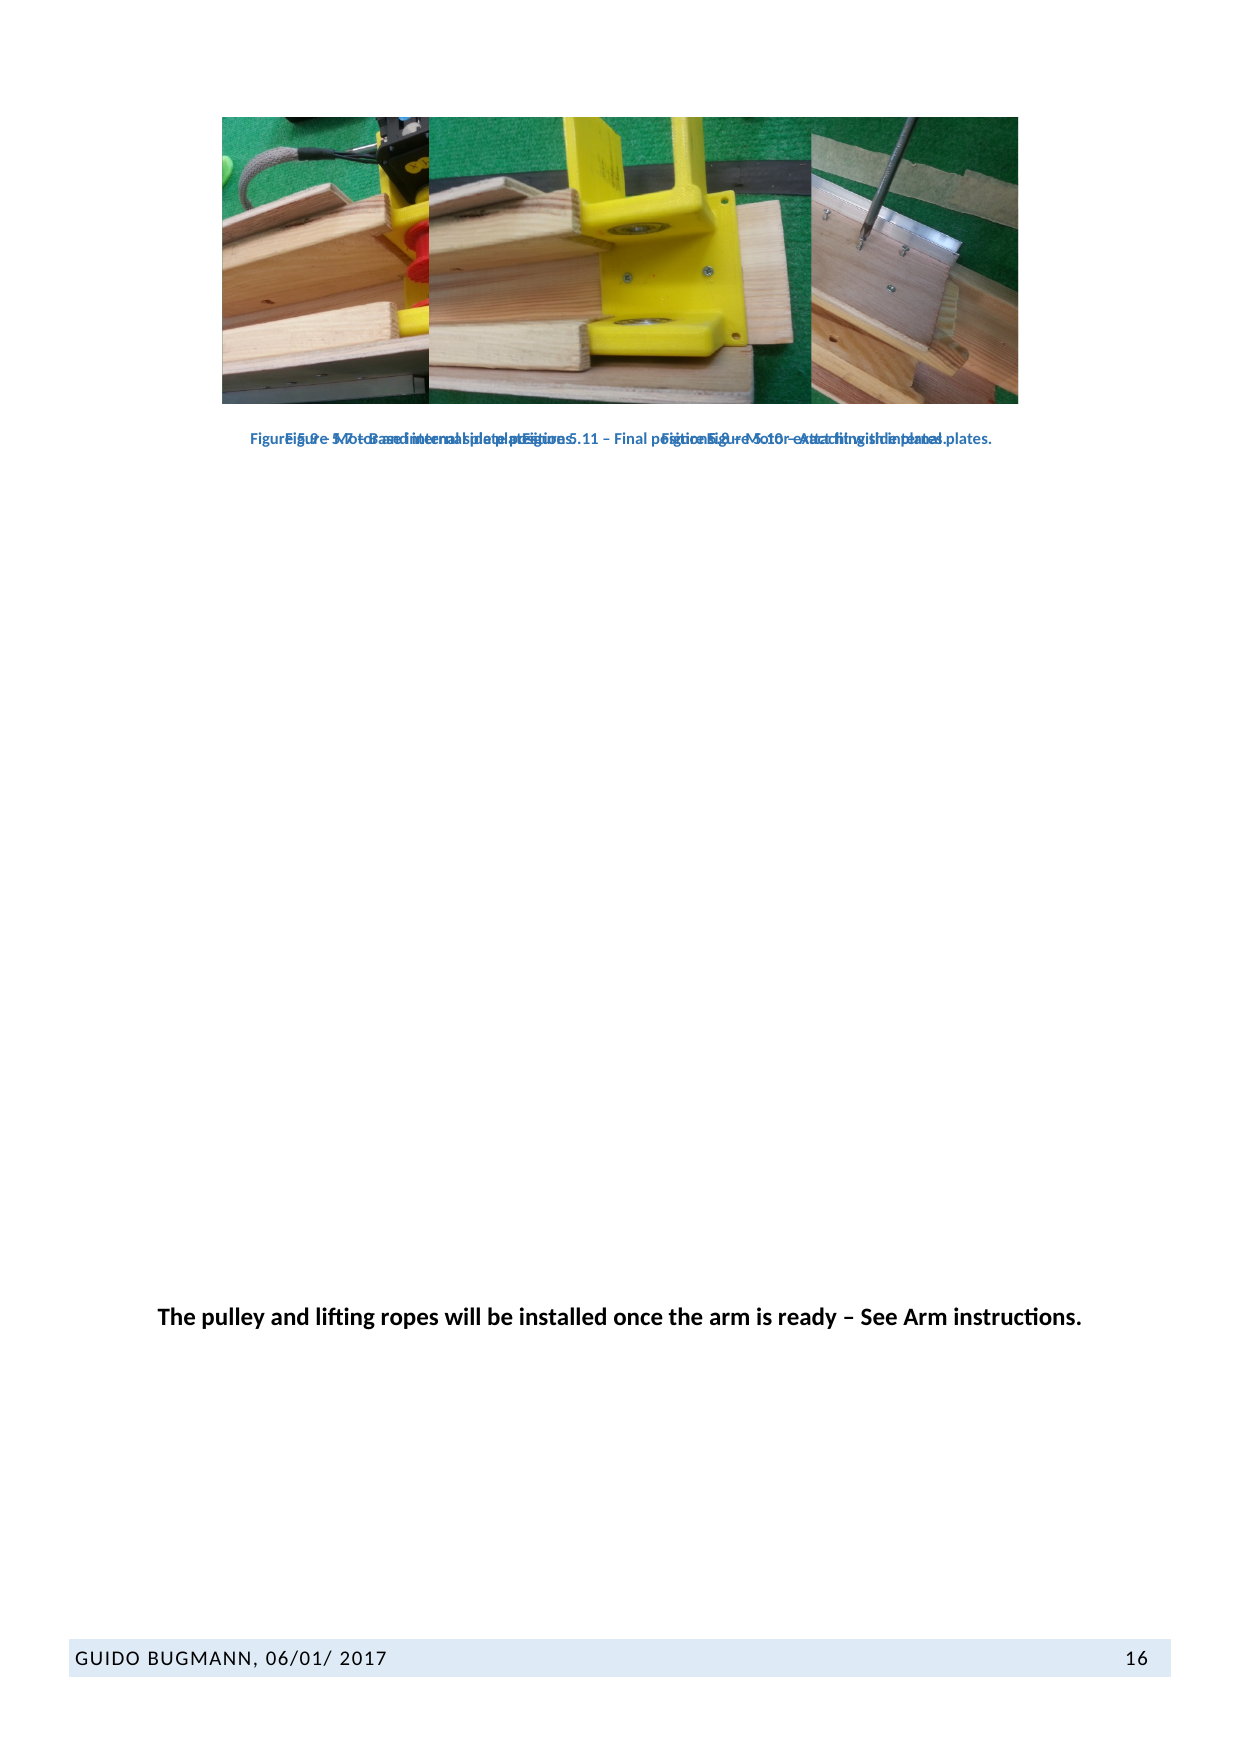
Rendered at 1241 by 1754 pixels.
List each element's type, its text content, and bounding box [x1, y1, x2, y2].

text The pulley and lifting ropes will be installed once the arm is ready – See Arm instructions. [75, 1301, 1165, 1332]
picture [222, 117, 1019, 404]
